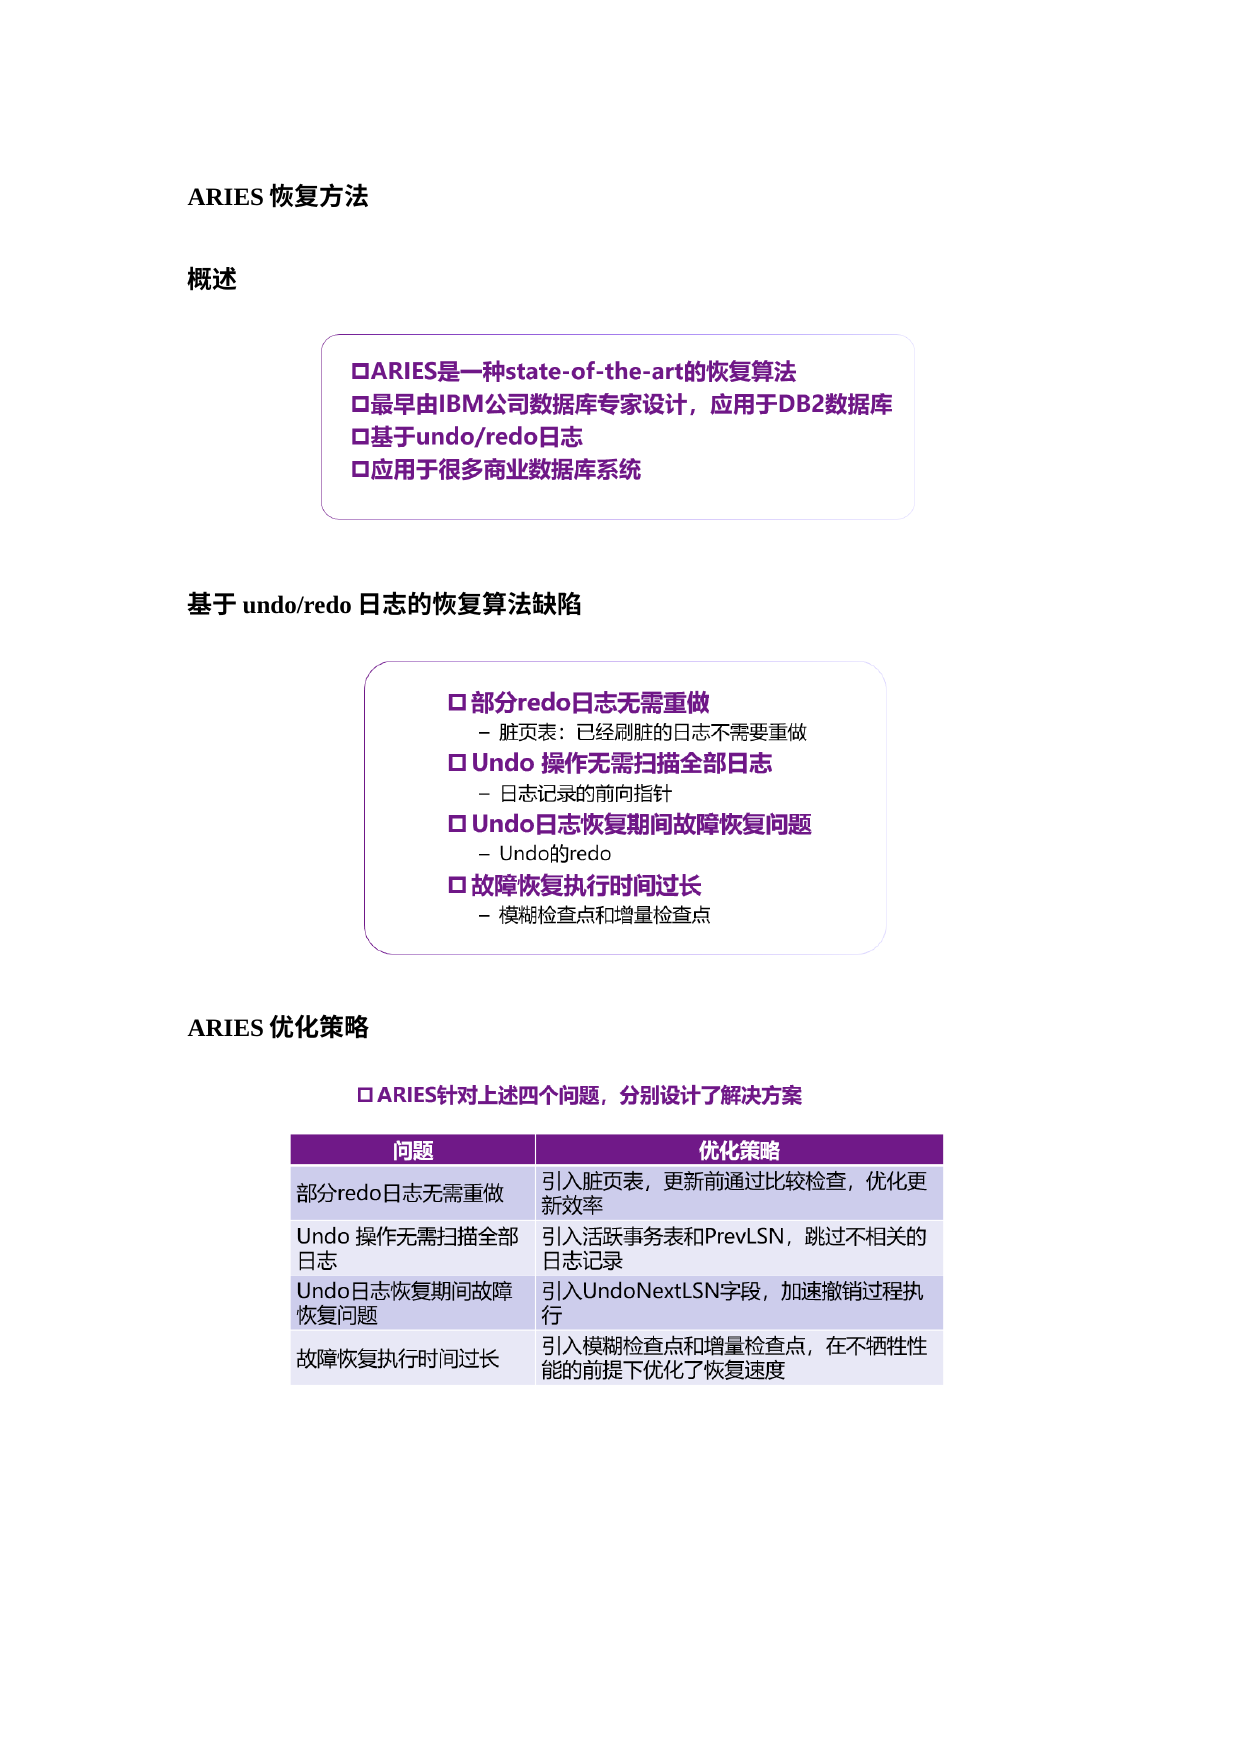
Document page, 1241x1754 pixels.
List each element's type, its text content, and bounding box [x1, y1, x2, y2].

picture [314, 328, 926, 527]
subtitle 基于undo/redo日志的恢复算法缺陷 [187, 570, 1053, 635]
subtitle ARIES优化策略 [187, 993, 1053, 1058]
picture [288, 1075, 953, 1390]
subtitle 概述 [187, 245, 1053, 310]
subtitle ARIES恢复方法 [187, 162, 1053, 227]
picture [349, 653, 891, 963]
